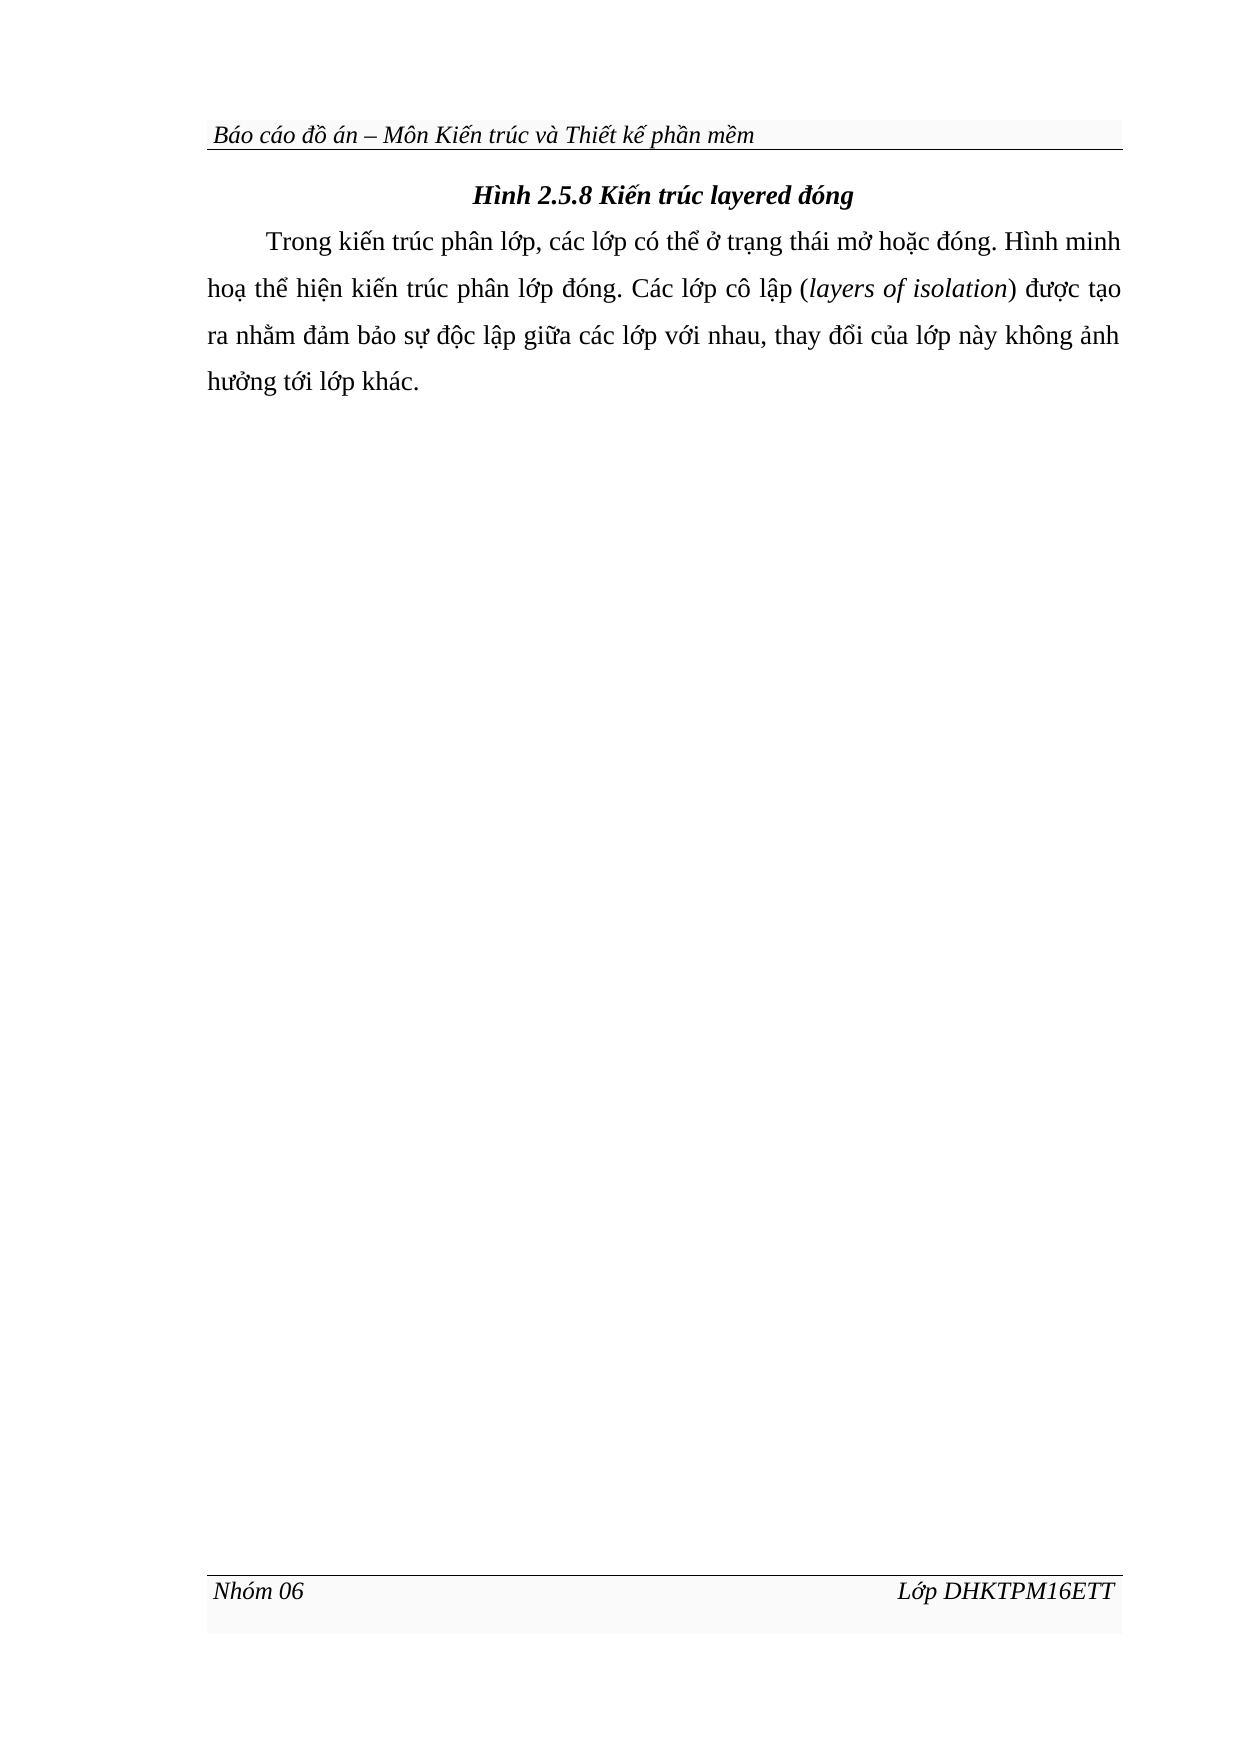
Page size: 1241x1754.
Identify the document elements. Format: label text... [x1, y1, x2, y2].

text Trong kiến trúc phân lớp, các lớp có thể ở trạng thái mở hoặc đóng. Hình minh hoạ thể hiện kiến trúc phân lớp đóng. Các lớp cô lập (layers of isolation) được tạo ra nhằm đảm bảo sự độc lập giữa các lớp với nhau, thay đổi của lớp này không ảnh hưởng tới lớp khác. [207, 225, 1122, 397]
text Hình 2.5.8 Kiến trúc layered đóng [207, 179, 1122, 210]
